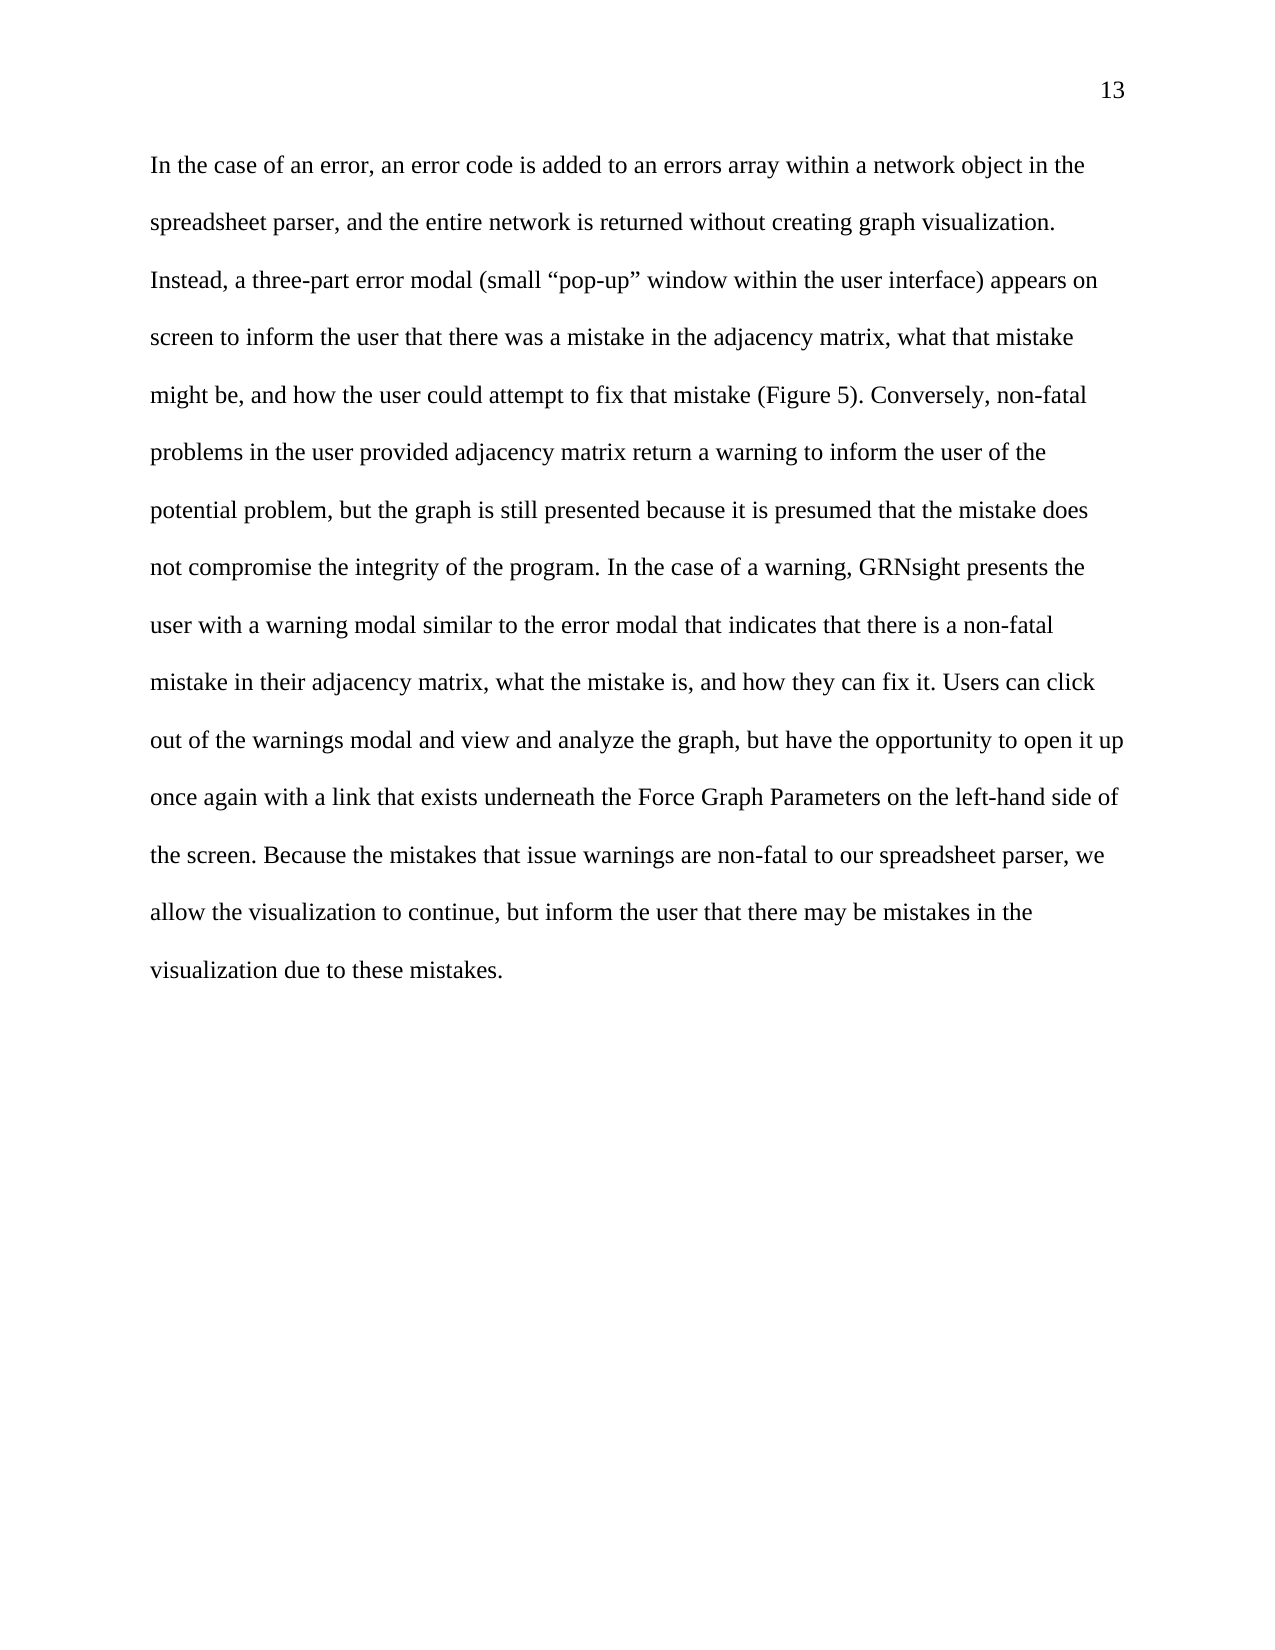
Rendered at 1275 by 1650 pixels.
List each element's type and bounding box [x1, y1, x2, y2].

text [150, 150, 1125, 984]
